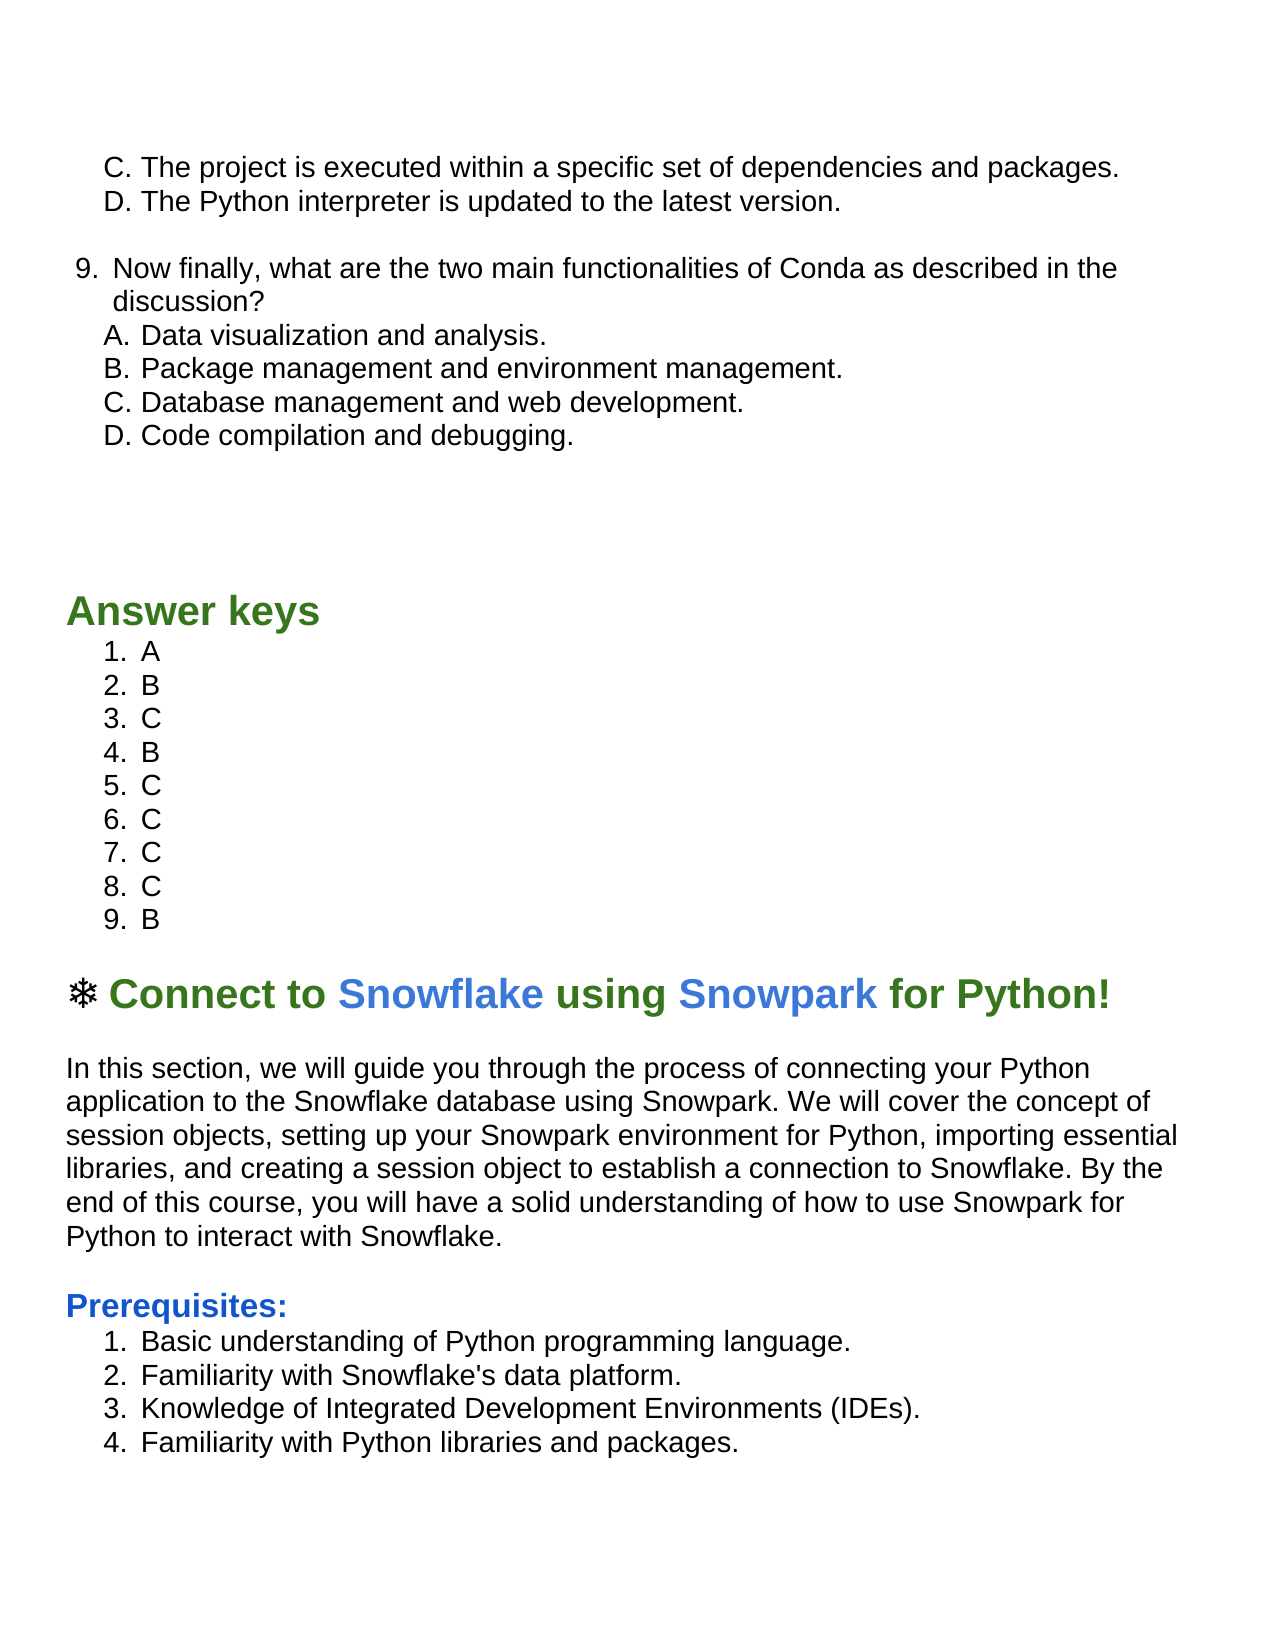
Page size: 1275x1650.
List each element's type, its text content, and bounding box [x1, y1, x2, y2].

text Answer keys [66, 586, 1191, 634]
list C [103, 701, 1191, 734]
list C [103, 835, 1191, 869]
text Prerequisites: [66, 1286, 1191, 1324]
list C [103, 869, 1191, 902]
list A [103, 634, 1191, 667]
list Familiarity with Snowflake's data platform. [103, 1358, 1191, 1391]
list B [103, 667, 1191, 701]
text ❄️ Connect to Snowflake using Snowpark for Python! [66, 969, 1191, 1017]
list C [103, 768, 1191, 802]
list Code compilation and debugging. [103, 418, 1191, 452]
list Basic understanding of Python programming language. [103, 1324, 1191, 1358]
list Package management and environment management. [103, 351, 1191, 385]
list Now finally, what are the two main functionalities of Conda as described in the discussion? [75, 251, 1191, 318]
list Knowledge of Integrated Development Environments (IDEs). [103, 1391, 1191, 1425]
list C [103, 802, 1191, 835]
list Data visualization and analysis. [103, 318, 1191, 351]
list Database management and web development. [103, 385, 1191, 418]
list Familiarity with Python libraries and packages. [103, 1425, 1191, 1458]
list B [103, 902, 1191, 936]
list The Python interpreter is updated to the latest version. [103, 183, 1191, 217]
text In this section, we will guide you through the process of connecting your Python application to the Snowflake database using Snowpark. We will cover the concept of session objects, setting up your Snowpark environment for Python, importing essential libraries, and creating a session object to establish a connection to Snowflake. By the end of this course, you will have a solid understanding of how to use Snowpark for Python to interact with Snowflake. [66, 1051, 1191, 1252]
list B [103, 734, 1191, 768]
list The project is executed within a specific set of dependencies and packages. [103, 150, 1191, 183]
